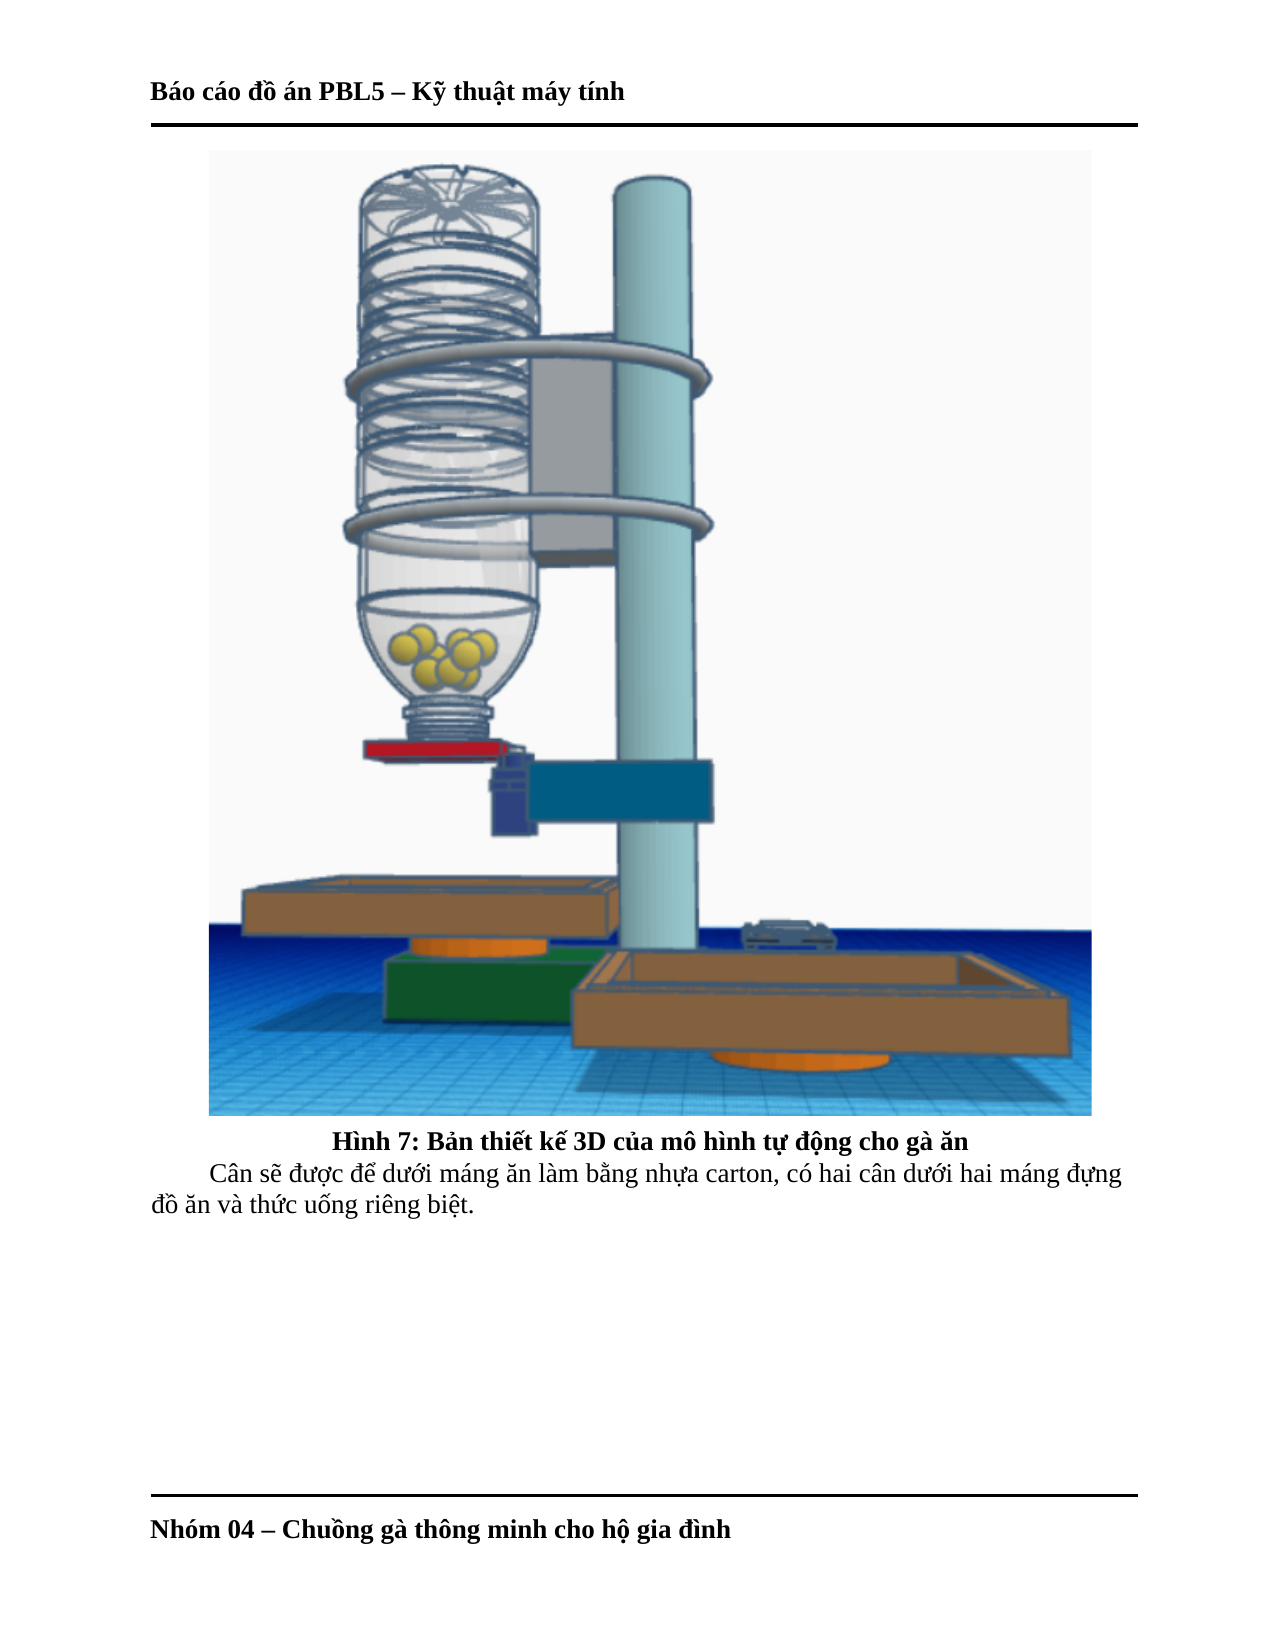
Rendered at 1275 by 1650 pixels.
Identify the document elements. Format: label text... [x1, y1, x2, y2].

text Cân sẽ được để dưới máng ăn làm bằng nhựa carton, có hai cân dưới hai máng đựng đồ ăn và thức uống riêng biệt. [151, 756, 1125, 1219]
picture [208, 150, 1092, 1116]
